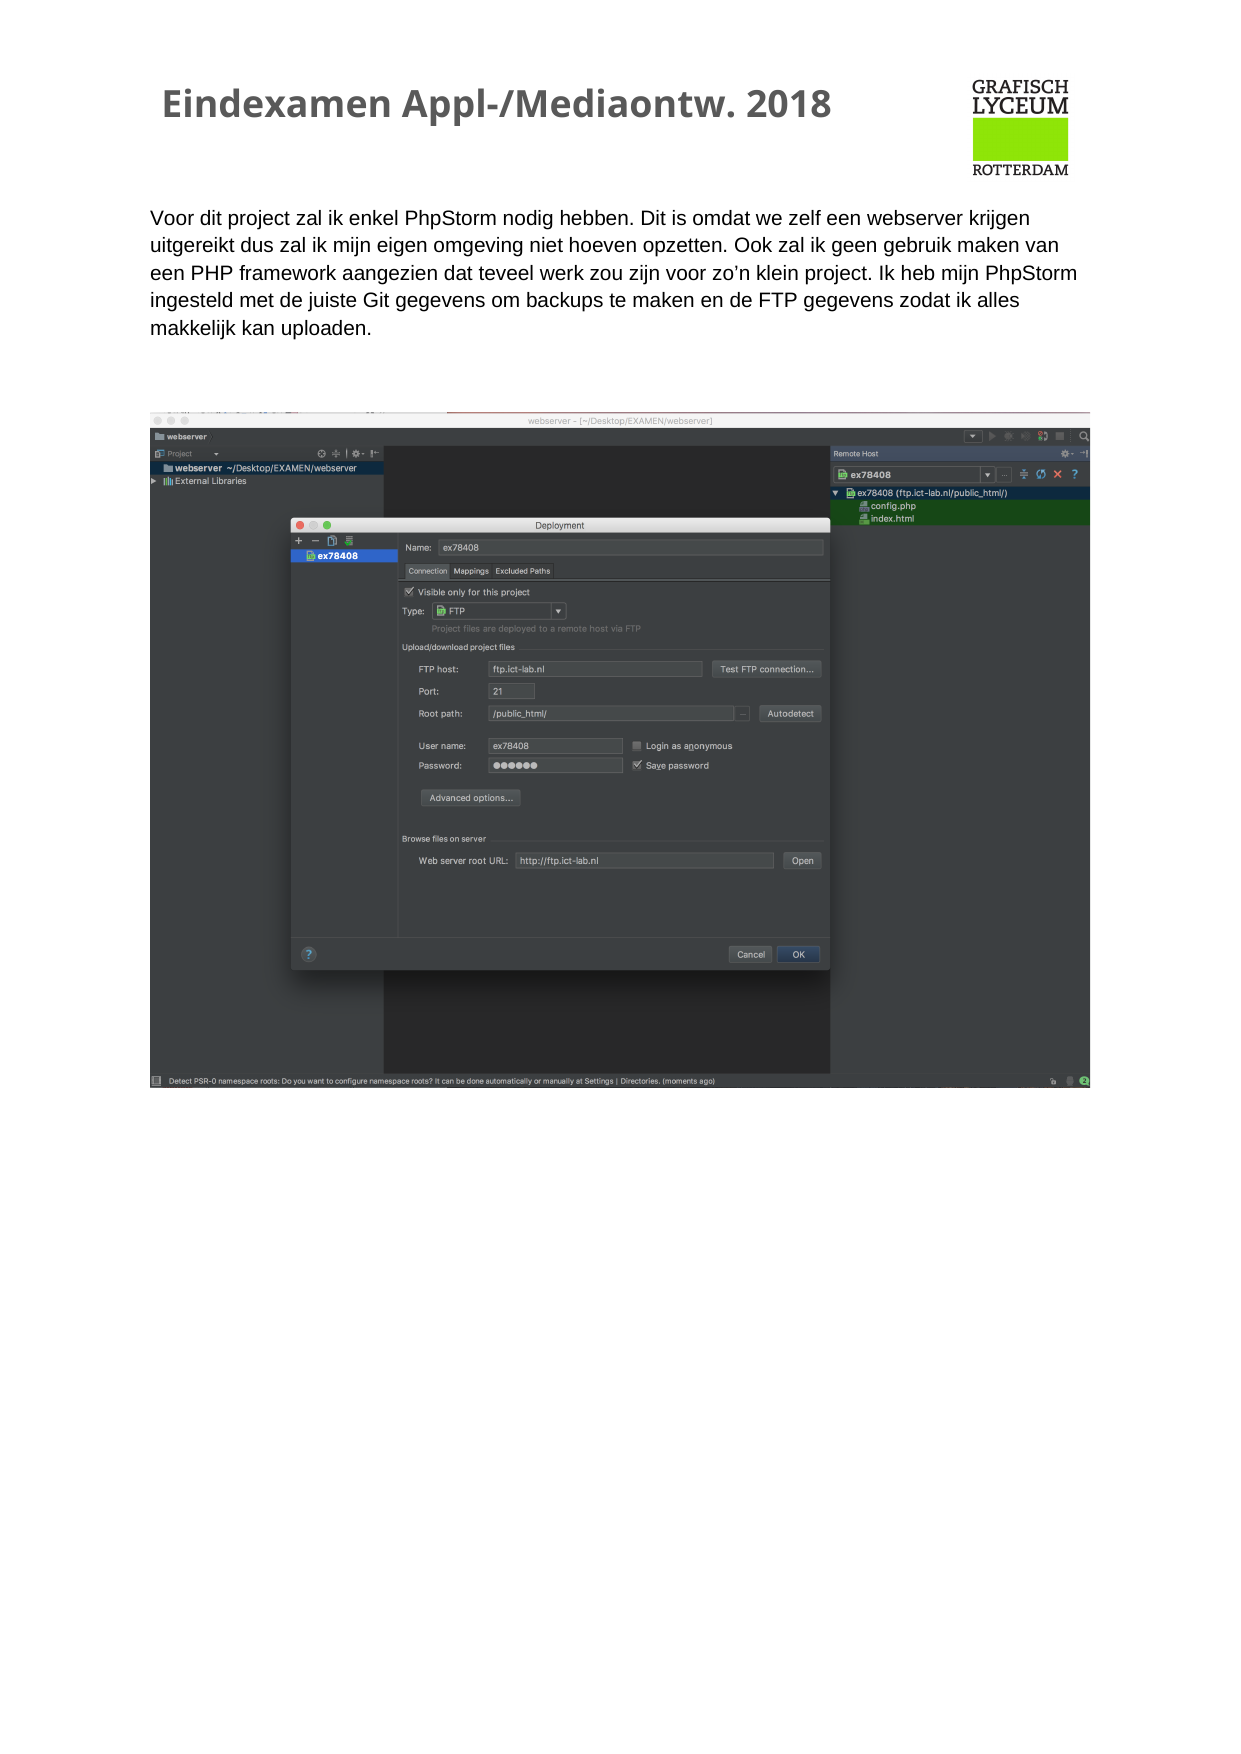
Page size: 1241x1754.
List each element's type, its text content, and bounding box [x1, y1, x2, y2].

picture [150, 412, 1091, 1088]
text Voor dit project zal ik enkel PhpStorm nodig hebben. Dit is omdat we zelf een webserver krijgen uitgereikt dus zal ik mijn eigen omgeving niet hoeven opzetten. Ook zal ik geen gebruik maken van een PHP framework aangezien dat teveel werk zou zijn voor zo’n klein project. Ik heb mijn PhpStorm ingesteld met de juiste Git gegevens om backups te maken en de FTP gegevens zodat ik alles makkelijk kan uploaden. [150, 206, 1090, 339]
picture [966, 73, 1075, 182]
